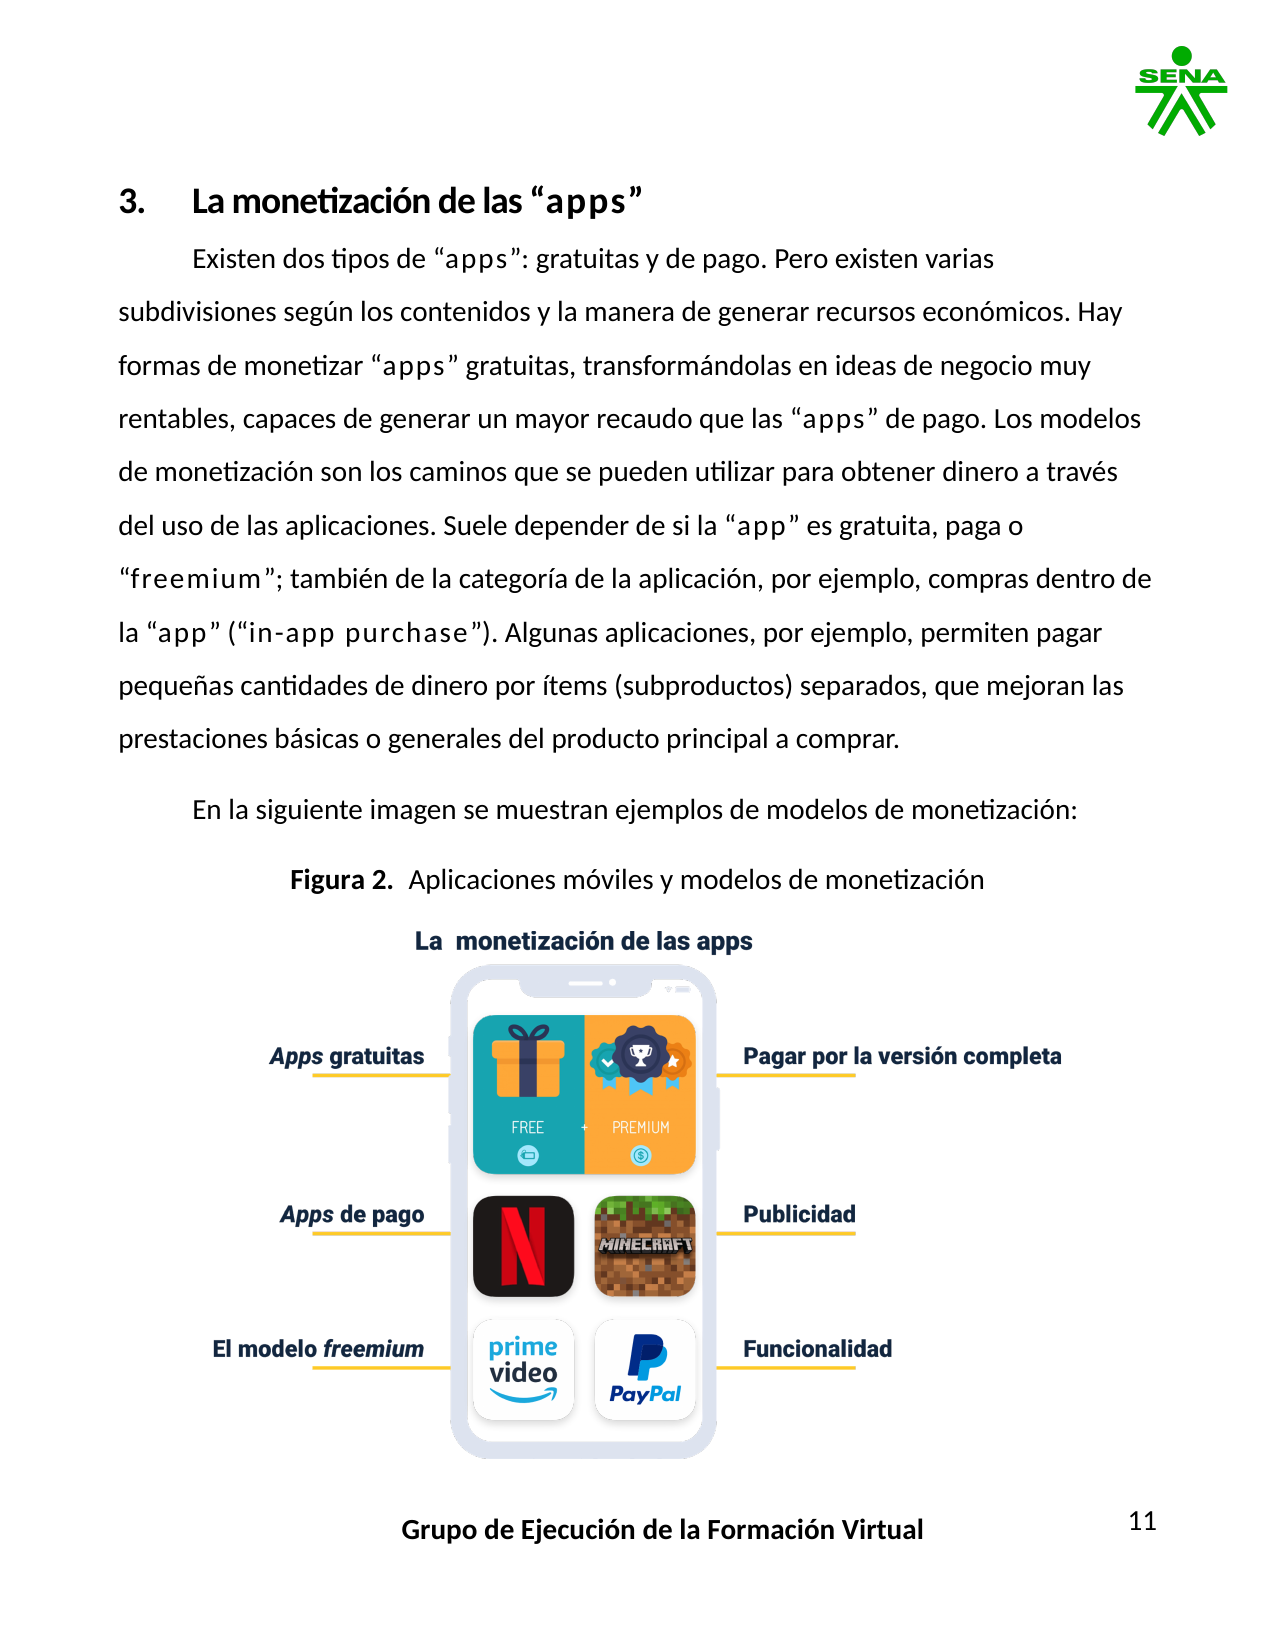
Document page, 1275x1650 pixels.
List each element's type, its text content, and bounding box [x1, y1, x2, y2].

text Existen dos tipos de “apps”: gratuitas y de pago. Pero existen varias subdivisiones según los contenidos y la manera de generar recursos económicos. Hay formas de monetizar “apps” gratuitas, transformándolas en ideas de negocio muy rentables, capaces de generar un mayor recaudo que las “apps” de pago. Los modelos de monetización son los caminos que se pueden utilizar para obtener dinero a través del uso de las aplicaciones. Suele depender de si la “app” es gratuita, paga o “freemium”; también de la categoría de la aplicación, por ejemplo, compras dentro de la “app” (“in-app purchase”). Algunas aplicaciones, por ejemplo, permiten pagar pequeñas cantidades de dinero por ítems (subproductos) separados, que mejoran las prestaciones básicas o generales del producto principal a comprar. [118, 240, 1157, 756]
text Aplicaciones móviles y modelos de monetización [118, 861, 1157, 896]
subtitle La monetización de las “apps” [118, 177, 1157, 223]
picture [213, 931, 1062, 1459]
text En la siguiente imagen se muestran ejemplos de modelos de monetización: [118, 791, 1157, 826]
picture [1135, 46, 1228, 136]
